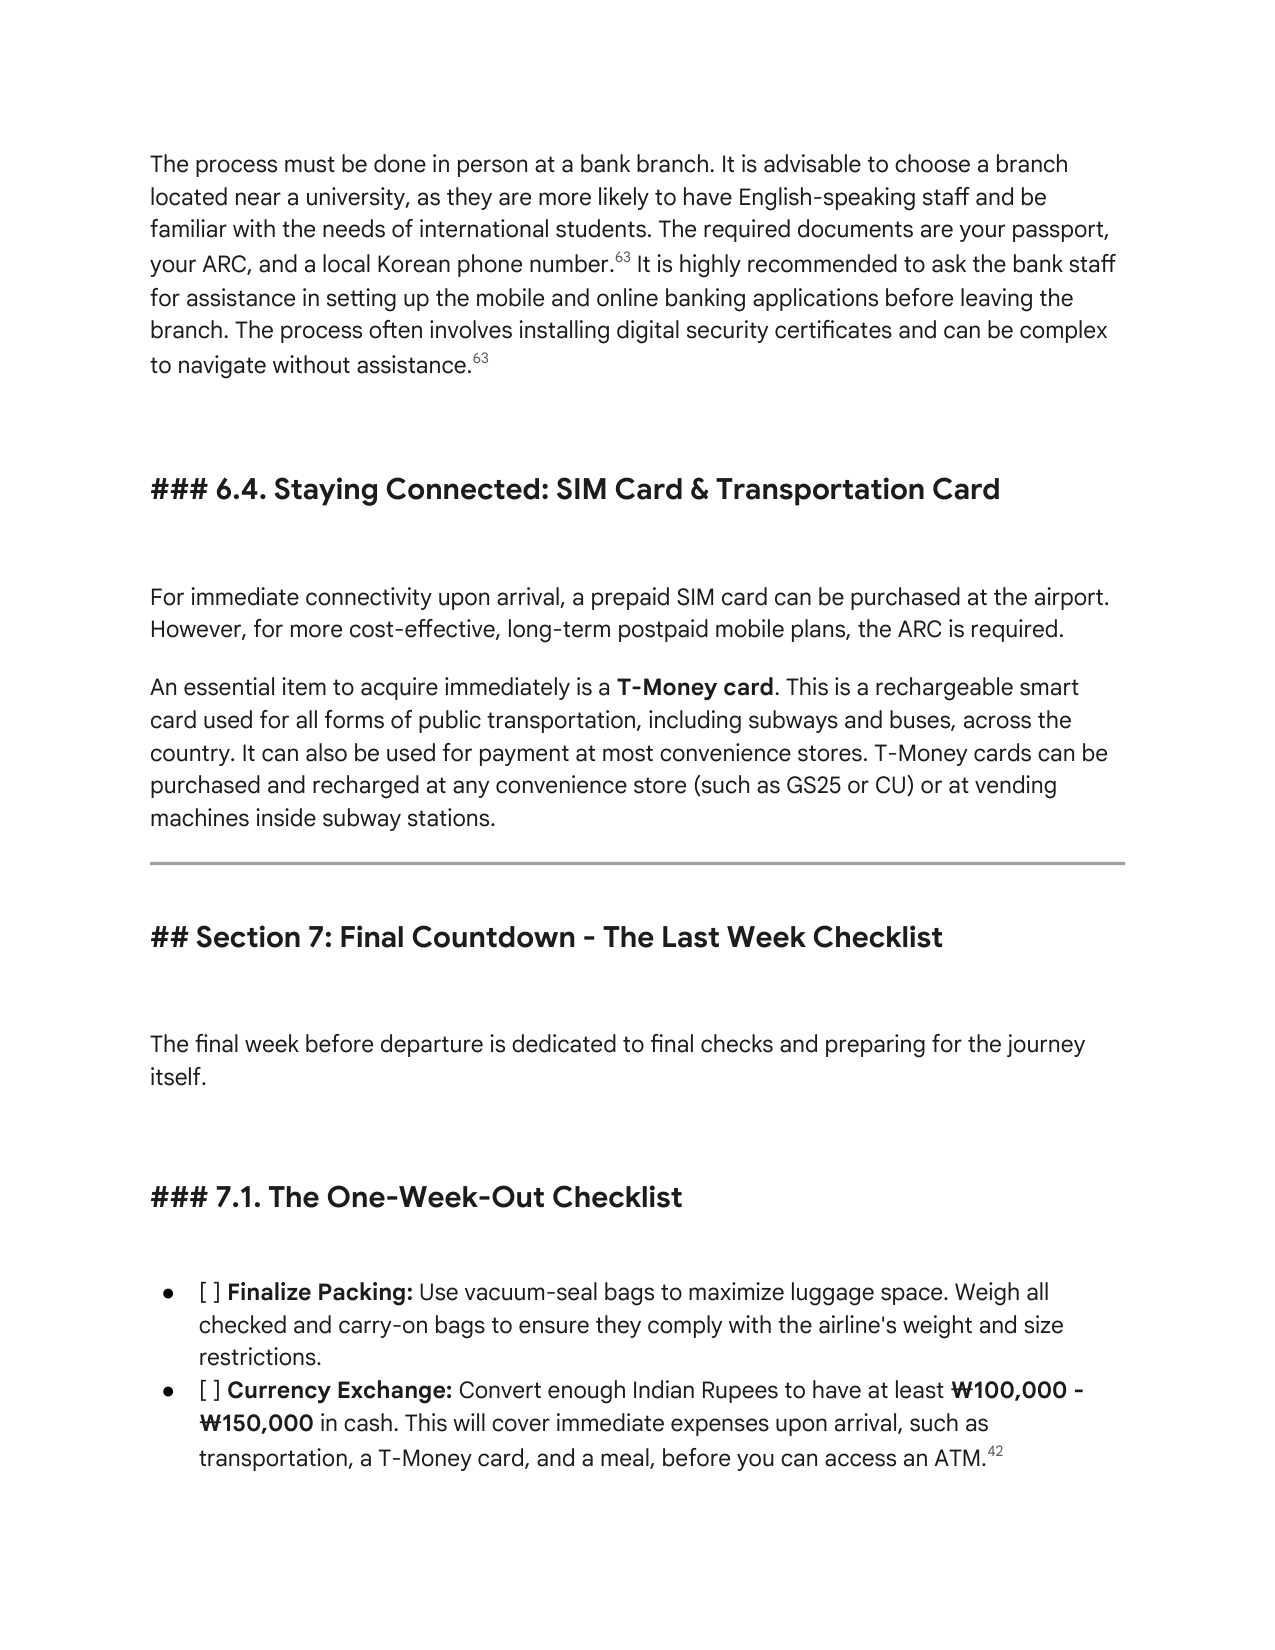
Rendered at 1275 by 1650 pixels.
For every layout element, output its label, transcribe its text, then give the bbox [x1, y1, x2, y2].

subtitle ### 6.4. Staying Connected: SIM Card & Transportation Card [150, 471, 1125, 508]
list [ ] Finalize Packing: Use vacuum-seal bags to maximize luggage space. Weigh all checked and carry-on bags to ensure they comply with the airline's weight and size restrictions. [161, 1278, 1125, 1372]
text An essential item to acquire immediately is a T-Money card. This is a rechargeable smart card used for all forms of public transportation, including subways and buses, across the country. It can also be used for payment at most convenience stores. T-Money cards can be purchased and recharged at any convenience store (such as GS25 or CU) or at vending machines inside subway stations. [150, 673, 1125, 833]
text The final week before departure is dedicated to final checks and preparing for the journey itself. [150, 1031, 1125, 1092]
text The process must be done in person at a bank branch. It is advisable to choose a branch located near a university, as they are more likely to have English-speaking staff and be familiar with the needs of international students. The required documents are your passport, your ARC, and a local Korean phone number.63 It is highly recommended to ask the bank staff for assistance in setting up the mobile and online banking applications before leaving the branch. The process often involves installing digital security certificates and can be complex to navigate without assistance.63 [150, 150, 1125, 381]
list [ ] Currency Exchange: Convert enough Indian Rupees to have at least ₩100,000 - ₩150,000 in cash. This will cover immediate expenses upon arrival, such as transportation, a T-Money card, and a meal, before you can access an ATM.42 [161, 1376, 1125, 1473]
text For immediate connectivity upon arrival, a prepaid SIM card can be purchased at the airport. However, for more cost-effective, long-term postpaid mobile plans, the ARC is required. [150, 583, 1125, 644]
subtitle ## Section 7: Final Countdown - The Last Week Checklist [150, 919, 1125, 955]
subtitle ### 7.1. The One-Week-Out Checklist [150, 1179, 1125, 1215]
